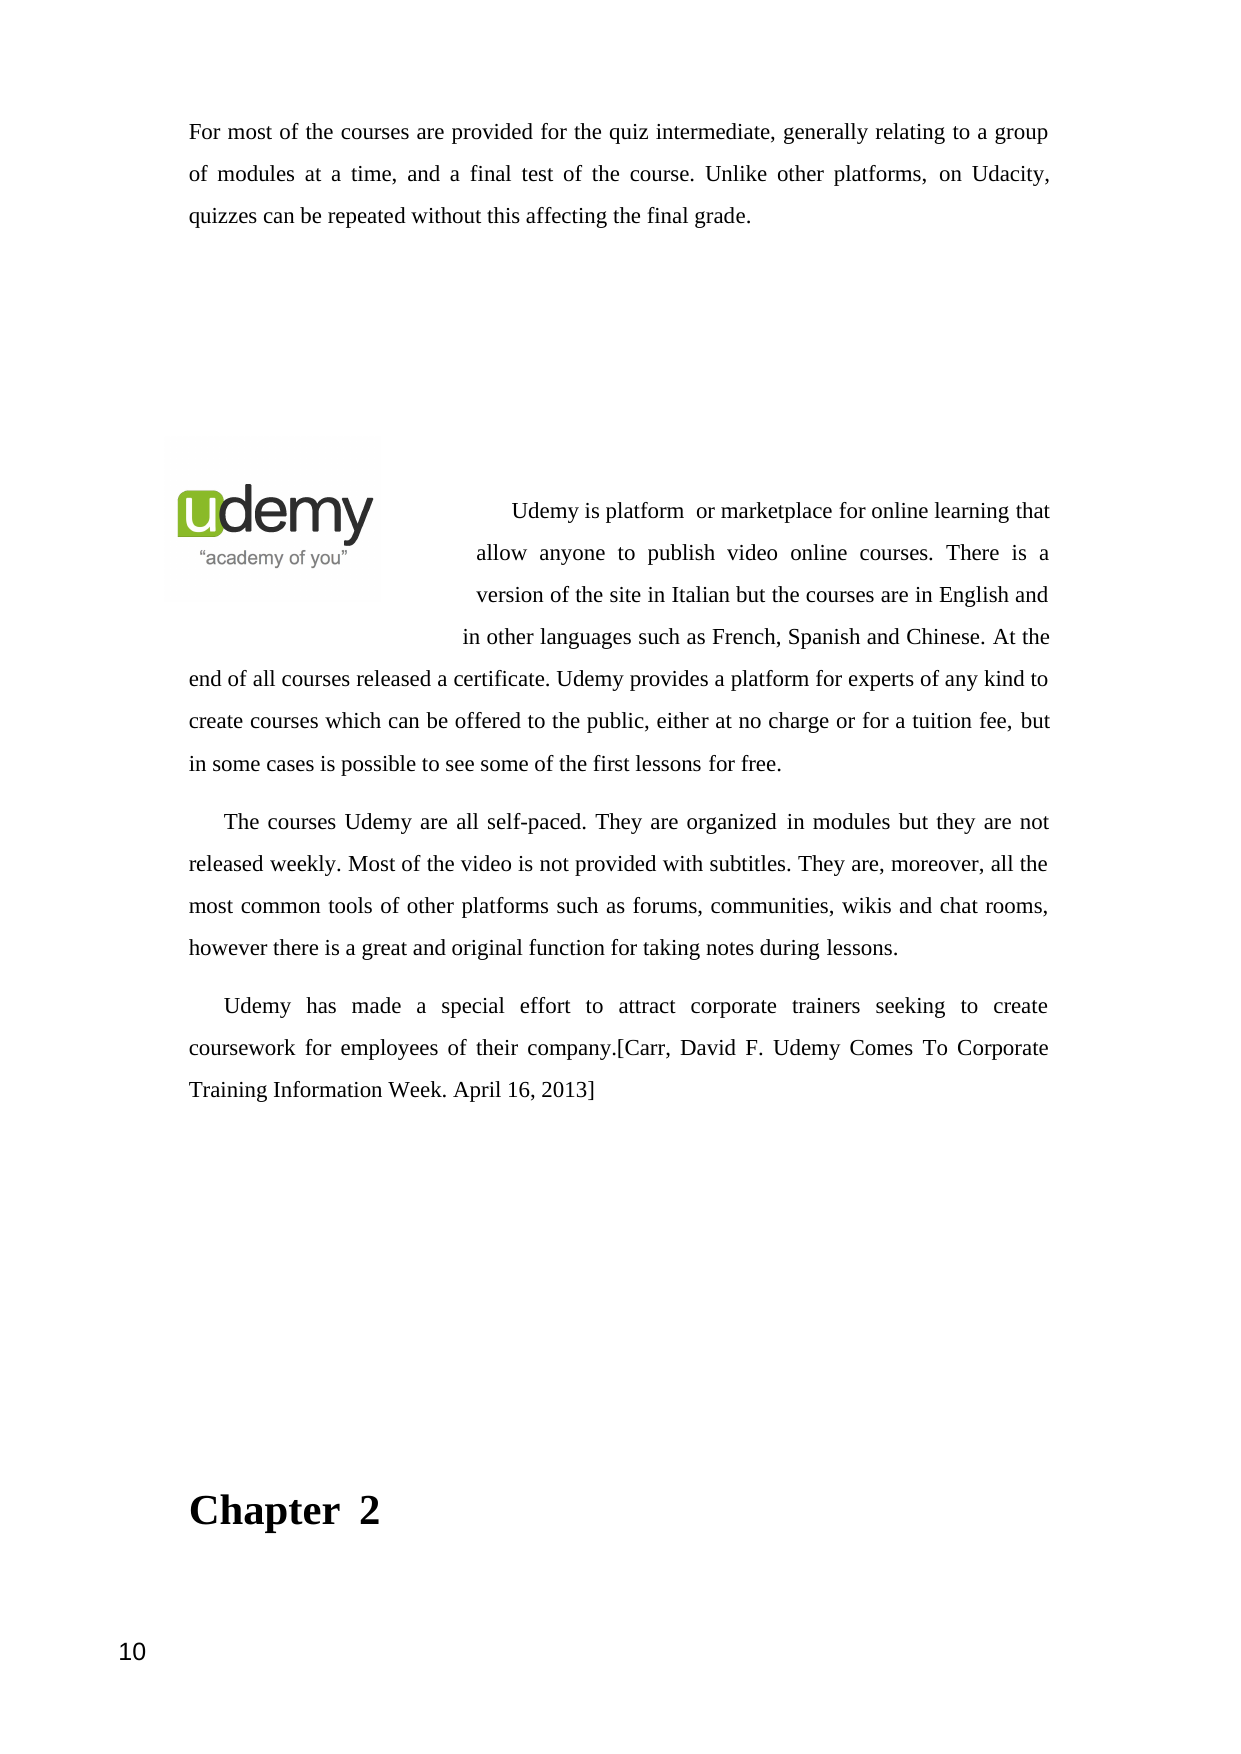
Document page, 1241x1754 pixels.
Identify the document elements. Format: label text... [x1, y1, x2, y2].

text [188, 118, 1050, 229]
picture [164, 436, 381, 602]
text The courses Udemy are all self-paced. They are organized in modules but they are not released weekly. Most of the video is not provided with subtitles. They are, moreover, all the most common tools of other platforms such as forums, communities, wikis and chat rooms, however there is a great and original function for taking notes during lessons. [188, 808, 1050, 960]
text Udemy is platform or marketplace for online learning that allow anyone to publish video online courses. There is a version of the site in Italian but the courses are in English and in other languages ​​such as French, Spanish and Chinese. At the end of all courses released a certificate. Udemy provides a platform for experts of any kind to create courses which can be offered to the public, either at no charge or for a tuition fee, but in some cases is possible to see some of the first lessons for free. [188, 497, 1050, 776]
text Chapter 2 [188, 1484, 976, 1533]
text Udemy has made a special effort to attract corporate trainers seeking to create coursework for employees of their company.[Carr, David F. Udemy Comes To Corporate Training Information Week. April 16, 2013] [188, 992, 1050, 1102]
